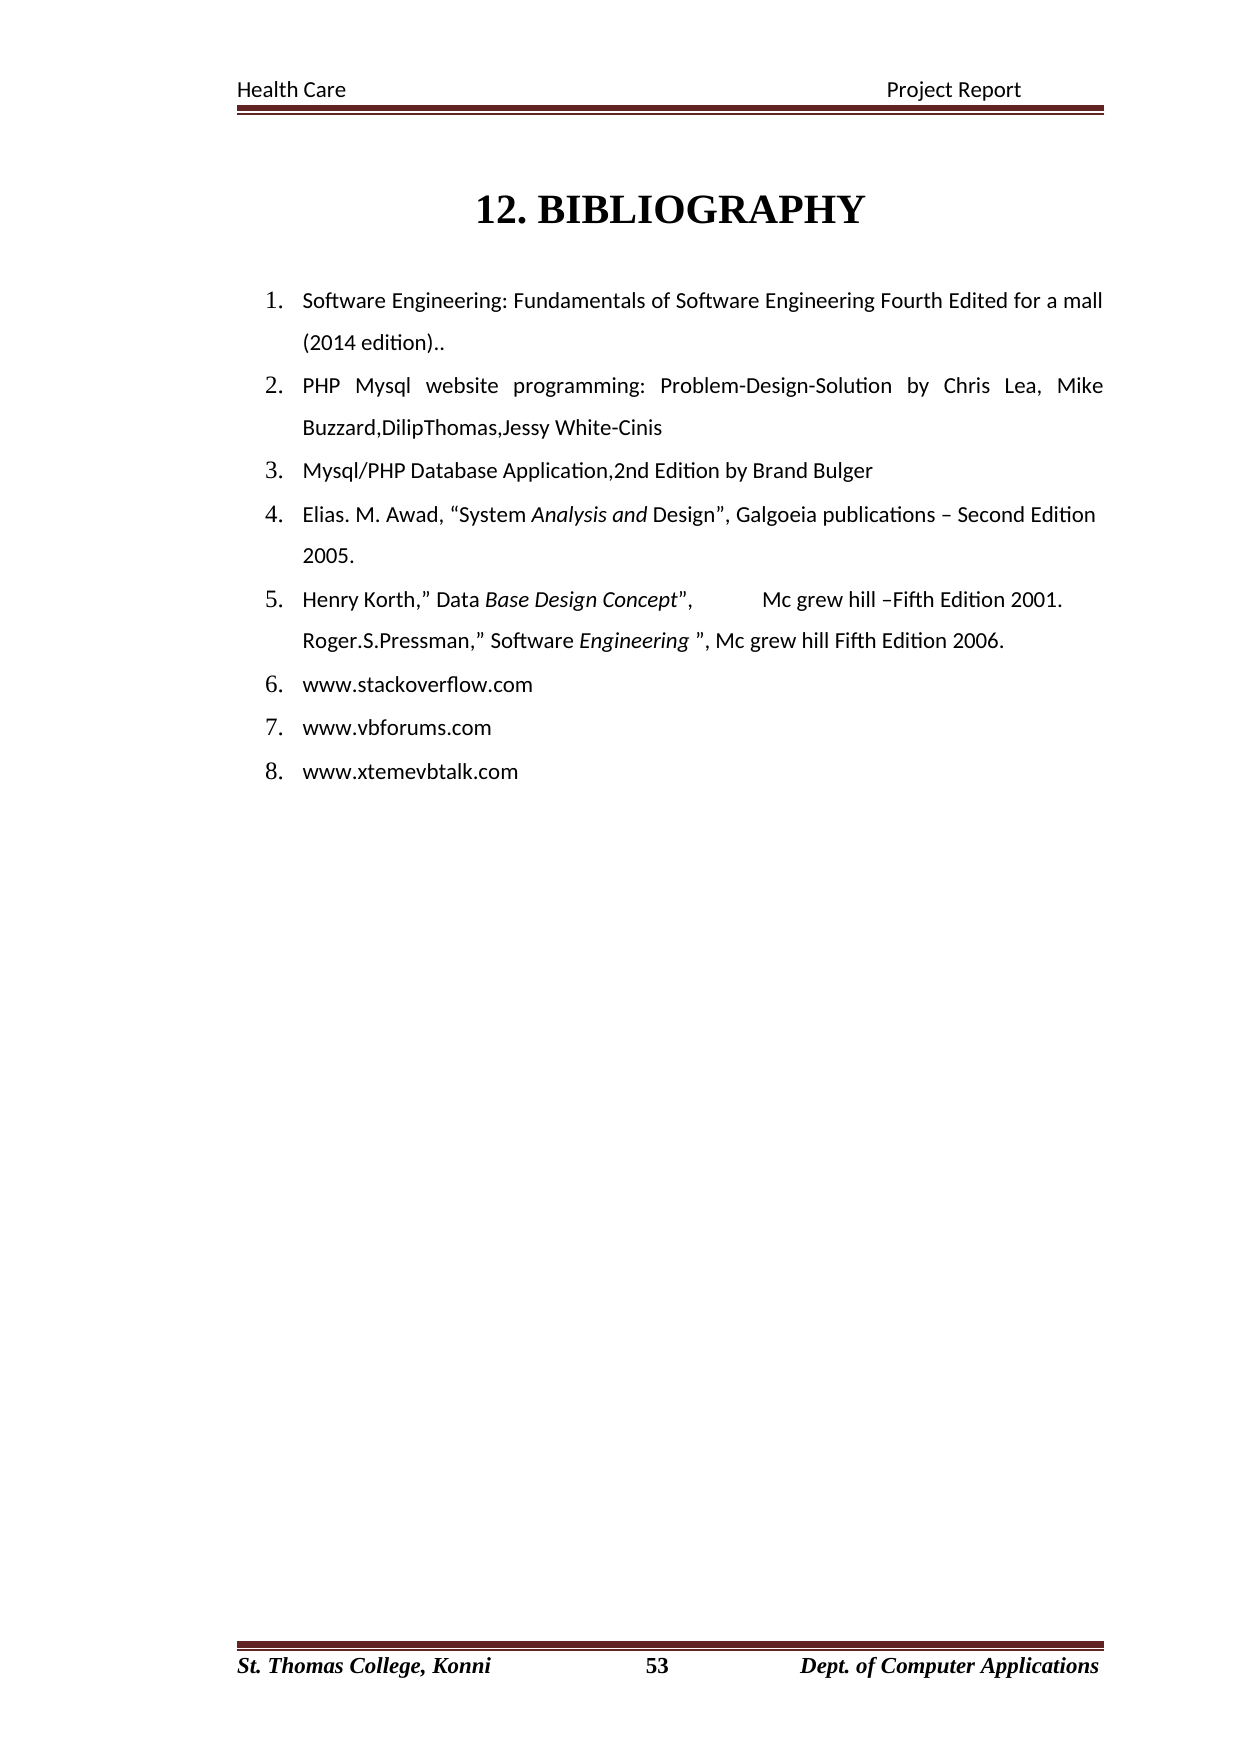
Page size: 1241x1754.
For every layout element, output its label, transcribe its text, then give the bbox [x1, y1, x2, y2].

text 12. BIBLIOGRAPHY [237, 184, 1104, 232]
list Mysql/PHP Database Application,2nd Edition by Brand Bulger [265, 455, 1104, 484]
list www.vbforums.com [265, 712, 1104, 741]
list Elias. M. Awad, “System Analysis and Design”, Galgoeia publications – Second Edition2005. [265, 499, 1104, 570]
list www.stackoverflow.com [265, 669, 1104, 698]
list Software Engineering: Fundamentals of Software Engineering Fourth Edited for a mall (2014 edition).. [265, 285, 1104, 356]
list PHP Mysql website programming: Problem-Design-Solution by Chris Lea, Mike Buzzard,DilipThomas,Jessy White-Cinis [265, 370, 1104, 441]
list Henry Korth,” Data Base Design Concept”, Mc grew hill –Fifth Edition 2001. Roger.S.Pressman,” Software Engineering ”, Mc grew hill Fifth Edition 2006. [265, 584, 1104, 655]
list www.xtemevbtalk.com [265, 756, 1104, 785]
